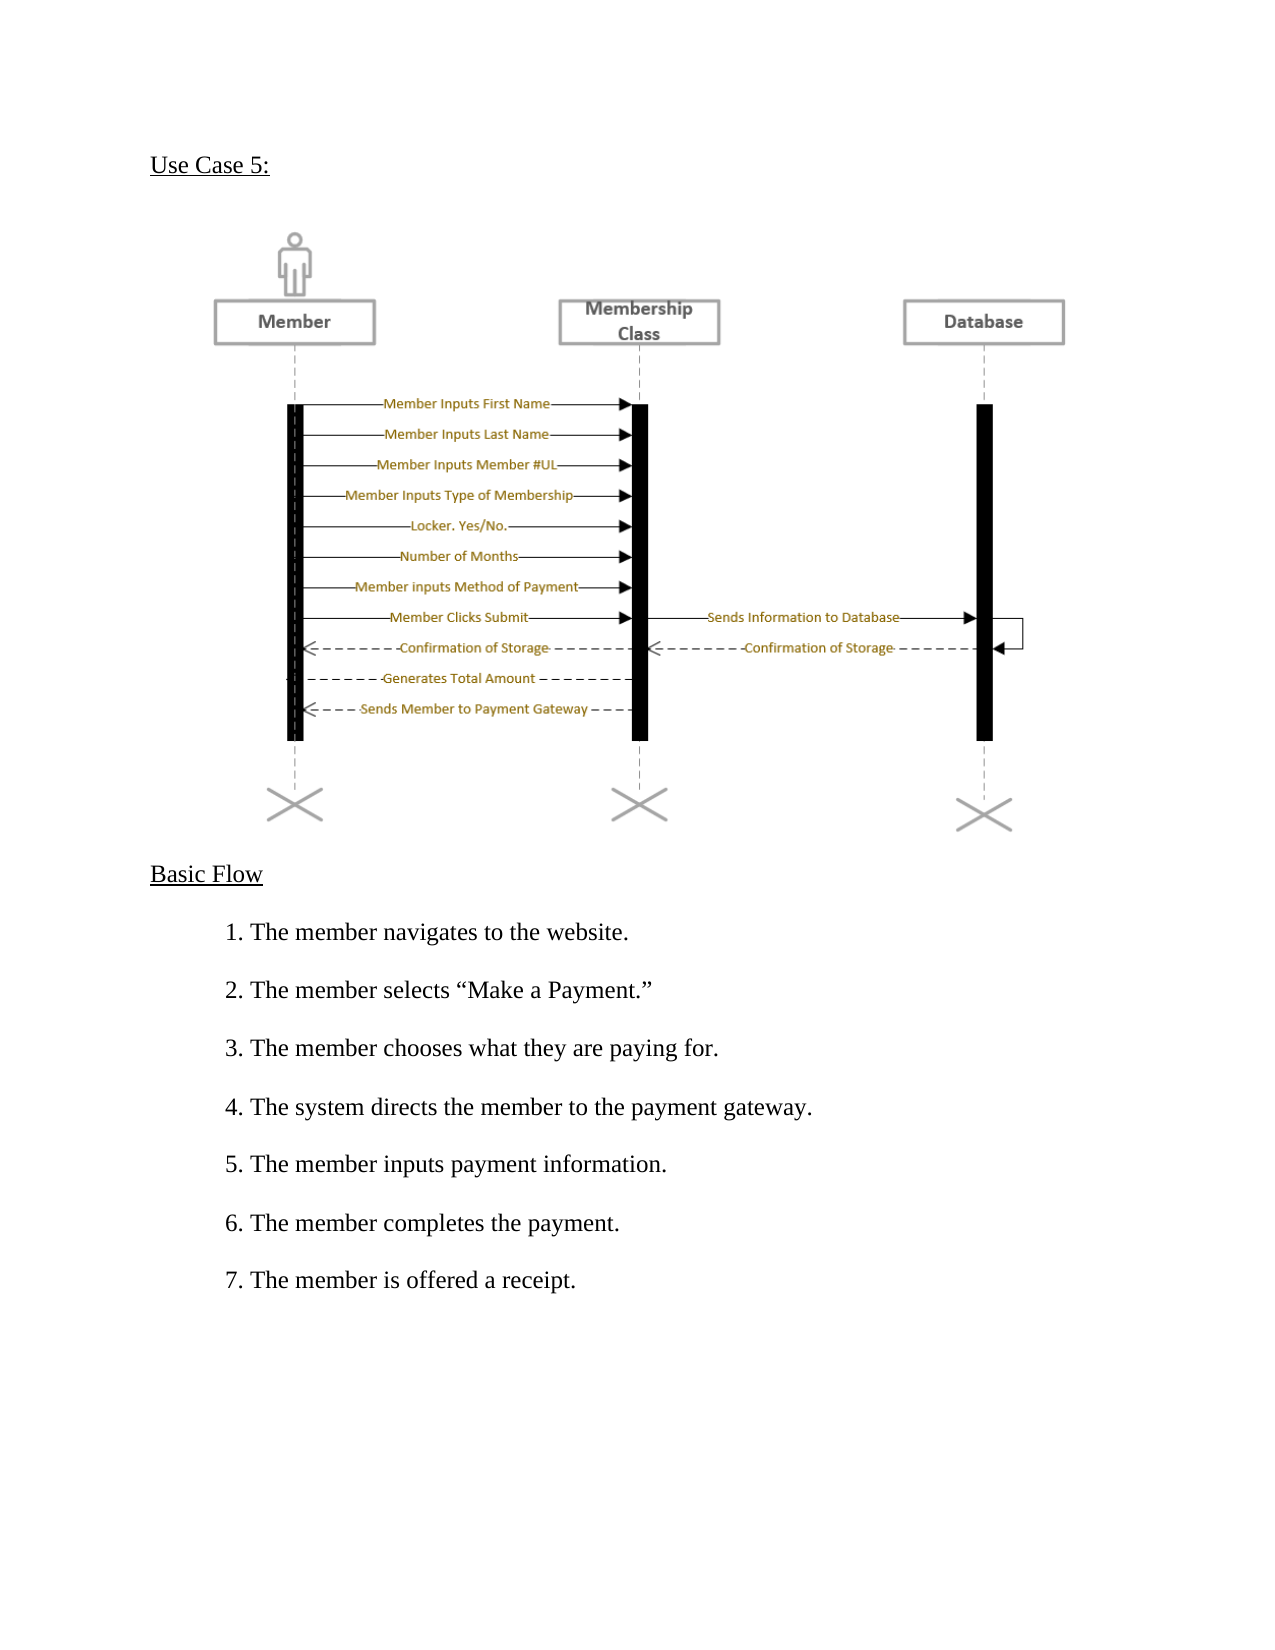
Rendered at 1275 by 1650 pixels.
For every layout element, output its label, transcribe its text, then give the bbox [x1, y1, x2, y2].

text 5. The member inputs payment information. [225, 1149, 1125, 1178]
text 1. The member navigates to the website. [225, 917, 1125, 946]
text 6. The member completes the payment. [225, 1208, 1125, 1236]
text 7. The member is offered a receipt. [225, 1266, 1125, 1294]
text Use Case 5: [150, 150, 1125, 179]
text 3. The member chooses what they are paying for. [225, 1033, 1125, 1062]
text 2. The member selects “Make a Payment.” [225, 976, 1125, 1004]
text Basic Flow [150, 859, 1125, 888]
text 4. The system directs the member to the payment gateway. [225, 1092, 1125, 1120]
picture [150, 216, 1125, 856]
